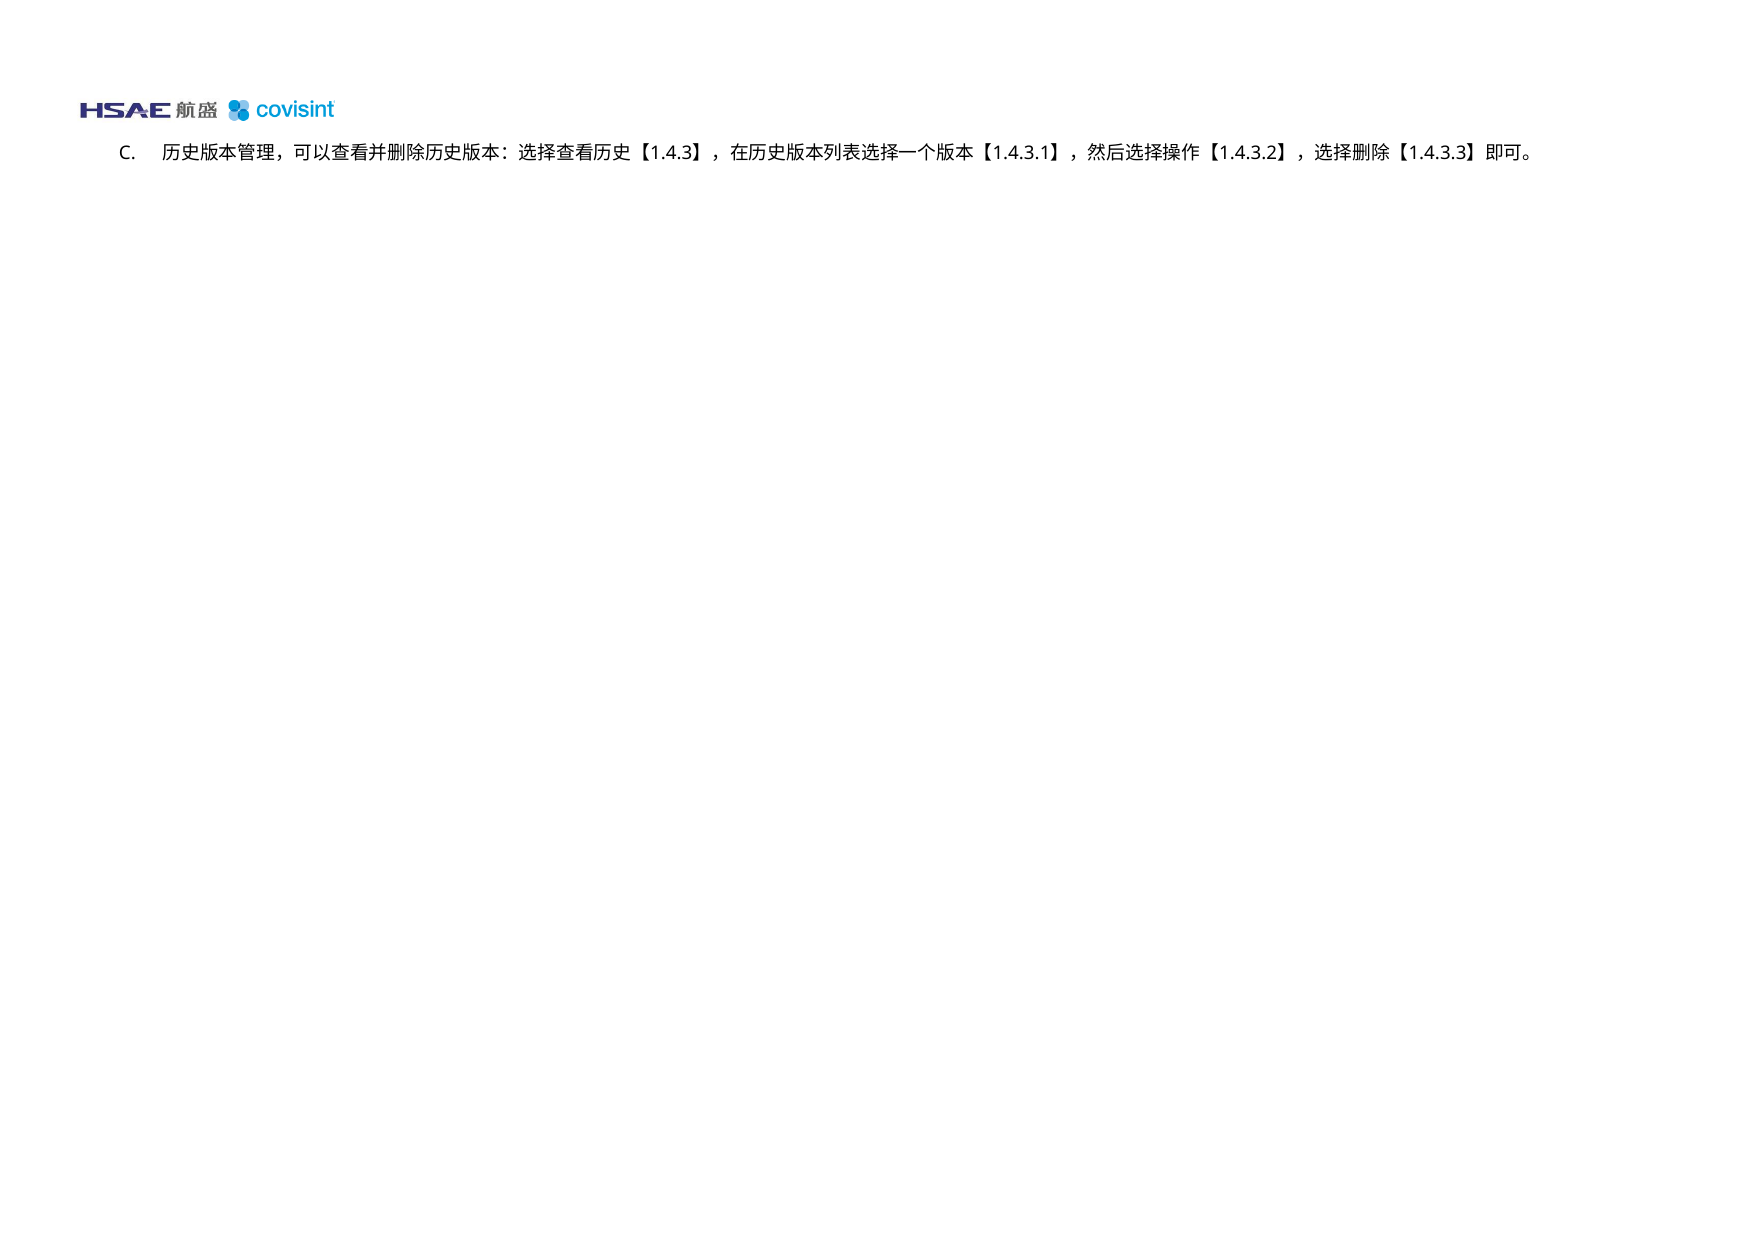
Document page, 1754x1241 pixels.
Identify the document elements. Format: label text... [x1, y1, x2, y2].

picture [75, 89, 224, 132]
picture [228, 88, 335, 132]
list 历史版本管理，可以查看并删除历史版本：选择查看历史【1.4.3】，在历史版本列表选择一个版本【1.4.3.1】，然后选择操作【1.4.3.2】，选择删除【1.4.3.3】即可。 [119, 135, 1679, 168]
